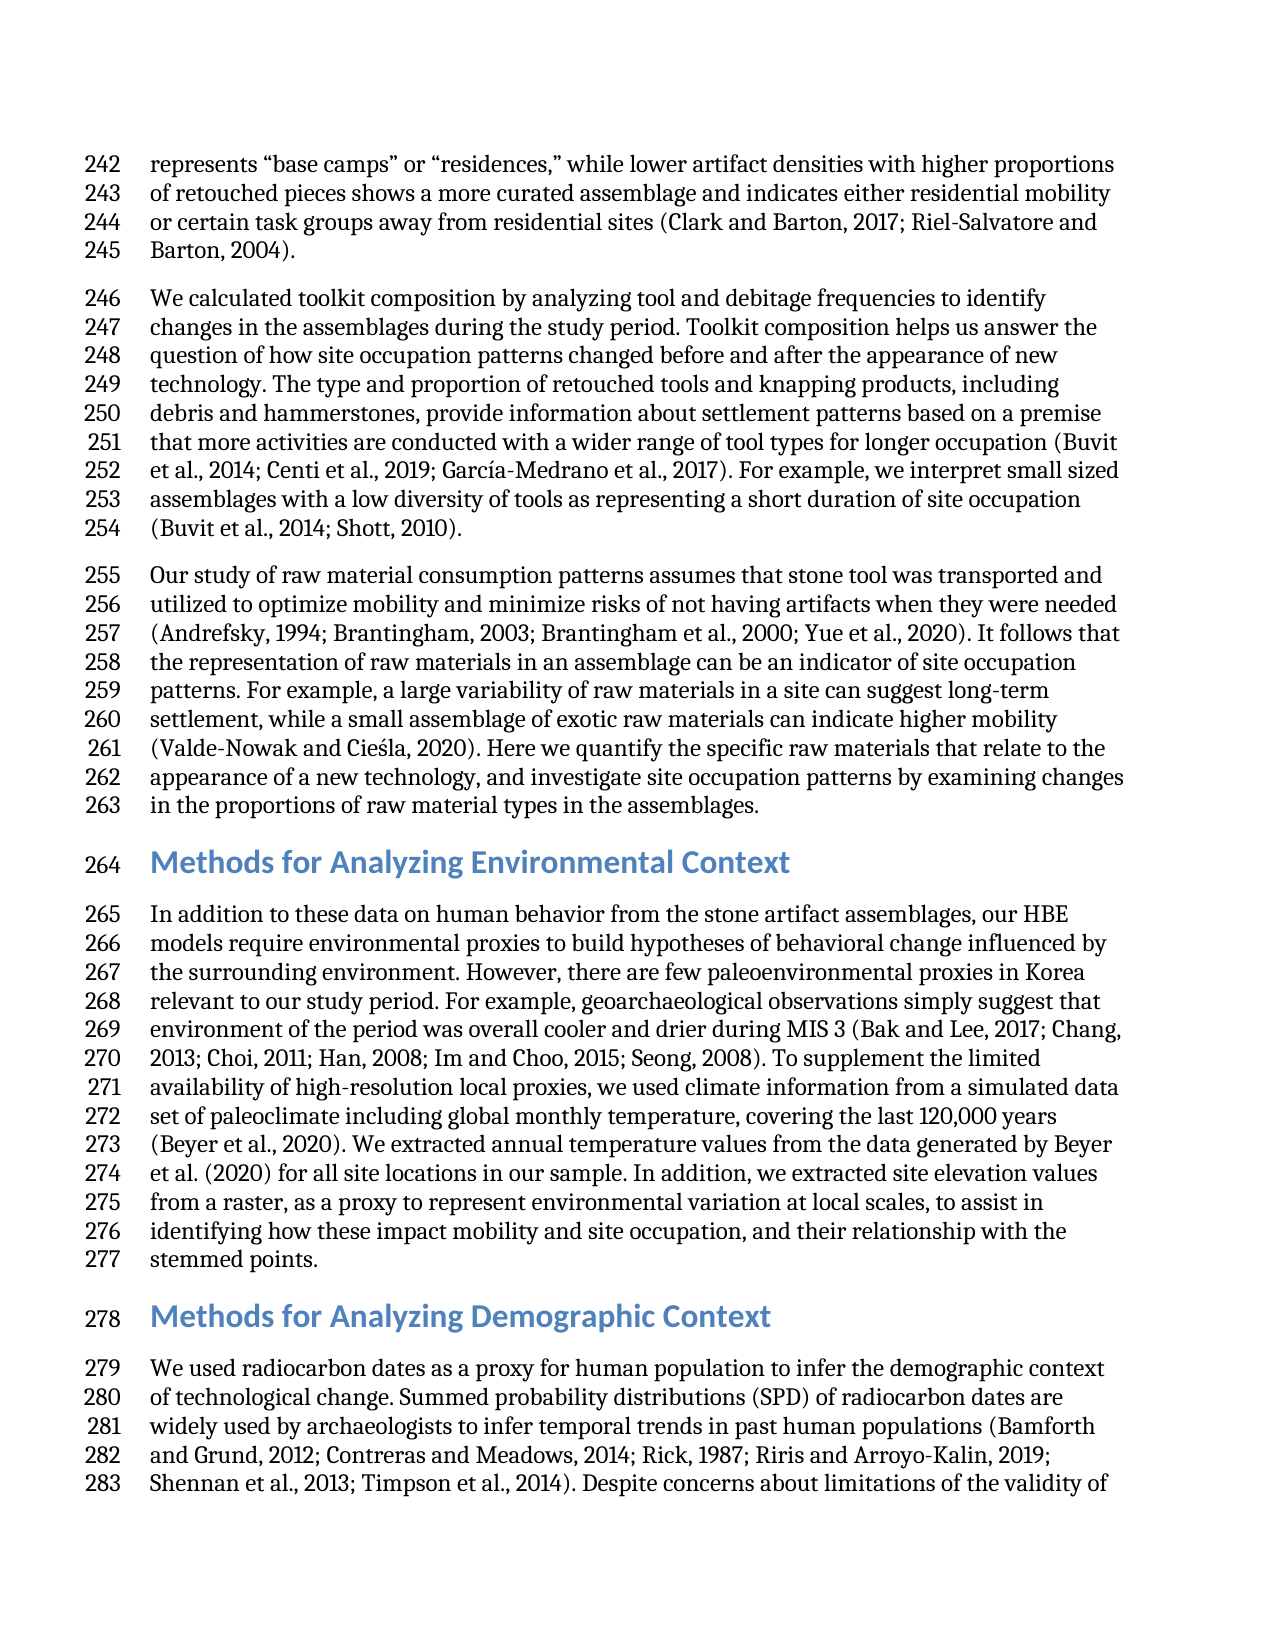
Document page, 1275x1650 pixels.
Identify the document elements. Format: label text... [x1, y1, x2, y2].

subtitle Methods for Analyzing Environmental Context [150, 841, 1125, 882]
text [150, 1354, 1125, 1498]
text Our study of raw material consumption patterns assumes that stone tool was transported and utilized to optimize mobility and minimize risks of not having artifacts when they were needed (Andrefsky, 1994; Brantingham, 2003; Brantingham et al., 2000; Yue et al., 2020). It follows that the representation of raw materials in an assemblage can be an indicator of site occupation patterns. For example, a large variability of raw materials in a site can suggest long-term settlement, while a small assemblage of exotic raw materials can indicate higher mobility (Valde-Nowak and Cieśla, 2020). Here we quantify the specific raw materials that relate to the appearance of a new technology, and investigate site occupation patterns by examining changes in the proportions of raw material types in the assemblages. [150, 561, 1125, 820]
text We calculated toolkit composition by analyzing tool and debitage frequencies to identify changes in the assemblages during the study period. Toolkit composition helps us answer the question of how site occupation patterns changed before and after the appearance of new technology. The type and proportion of retouched tools and knapping products, including debris and hammerstones, provide information about settlement patterns based on a premise that more activities are conducted with a wider range of tool types for longer occupation (Buvit et al., 2014; Centi et al., 2019; Garcı́a-Medrano et al., 2017). For example, we interpret small sized assemblages with a low diversity of tools as representing a short duration of site occupation (Buvit et al., 2014; Shott, 2010). [150, 284, 1125, 542]
text In addition to these data on human behavior from the stone artifact assemblages, our HBE models require environmental proxies to build hypotheses of behavioral change influenced by the surrounding environment. However, there are few paleoenvironmental proxies in Korea relevant to our study period. For example, geoarchaeological observations simply suggest that environment of the period was overall cooler and drier during MIS 3 (Bak and Lee, 2017; Chang, 2013; Choi, 2011; Han, 2008; Im and Choo, 2015; Seong, 2008). To supplement the limited availability of high-resolution local proxies, we used climate information from a simulated data set of paleoclimate including global monthly temperature, covering the last 120,000 years (Beyer et al., 2020). We extracted annual temperature values from the data generated by Beyer et al. (2020) for all site locations in our sample. In addition, we extracted site elevation values from a raster, as a proxy to represent environmental variation at local scales, to assist in identifying how these impact mobility and site occupation, and their relationship with the stemmed points. [150, 900, 1125, 1274]
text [150, 150, 1125, 265]
subtitle Methods for Analyzing Demographic Context [150, 1295, 1125, 1336]
